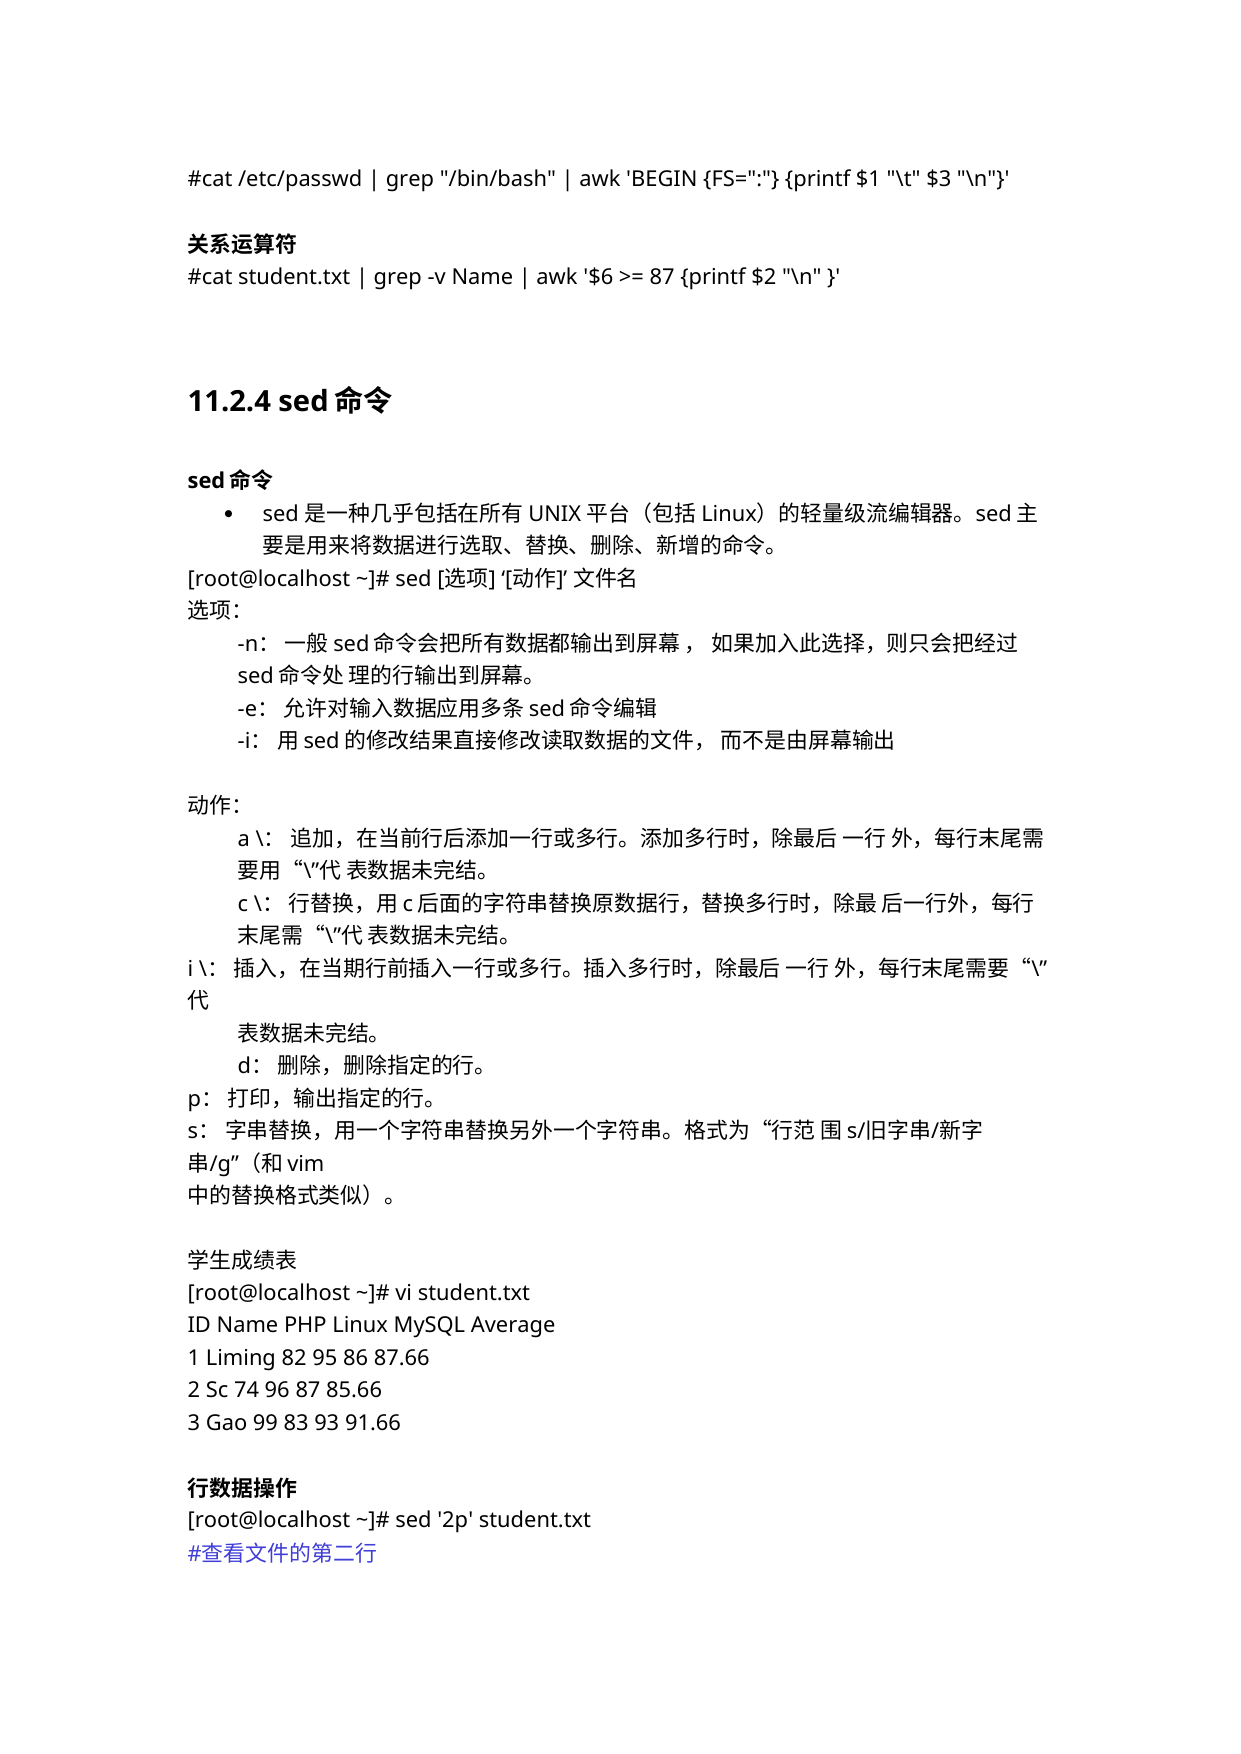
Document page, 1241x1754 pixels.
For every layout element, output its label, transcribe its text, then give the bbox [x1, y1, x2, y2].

list sed 是一种几乎包括在所有 UNIX 平台（包括 Linux）的轻量级流编辑器。sed主要是用来将数据进行选取、替换、删除、新增的命令。 [225, 496, 1053, 561]
text s： 字串替换，用一个字符串替换另外一个字符串。格式为“行范 围s/旧字串/新字串/g”（和vim [187, 1113, 1053, 1178]
text 行数据操作 [187, 1471, 1053, 1503]
text 学生成绩表 [187, 1243, 1053, 1276]
text 1 Liming 82 95 86 87.66 [187, 1341, 1053, 1373]
subtitle 11.2.4 sed命令 [187, 366, 1053, 431]
text [root@localhost ~]# sed '2p' student.txt [187, 1503, 1053, 1536]
text 中的替换格式类似）。 [187, 1178, 1053, 1211]
text 2 Sc 74 96 87 85.66 [187, 1373, 1053, 1406]
text d： 删除，删除指定的行。 [237, 1048, 1053, 1081]
text c \： 行替换，用c后面的字符串替换原数据行，替换多行时，除最 后一行外，每行末尾需“\”代 表数据未完结。 [237, 886, 1053, 951]
text p： 打印，输出指定的行。 [187, 1081, 1053, 1113]
text [root@localhost ~]# vi student.txt [187, 1276, 1053, 1308]
text #查看文件的第二行 [187, 1536, 1053, 1568]
text 选项： [187, 593, 1053, 626]
text 表数据未完结。 [237, 1016, 1053, 1048]
text i \： 插入，在当期行前插入一行或多行。插入多行时，除最后 一行 外，每行末尾需要“\”代 [187, 951, 1053, 1016]
text ID Name PHP Linux MySQL Average [187, 1308, 1053, 1341]
text -e： 允许对输入数据应用多条sed命令编辑 [237, 691, 1053, 723]
text a \： 追加，在当前行后添加一行或多行。添加多行时，除最后 一行 外，每行末尾需要用“\”代 表数据未完结。 [237, 821, 1053, 886]
text #cat student.txt | grep -v Name | awk '$6 >= 87 {printf $2 "\n" }' [187, 259, 1053, 292]
text 3 Gao 99 83 93 91.66 [187, 1406, 1053, 1438]
text 关系运算符 [187, 227, 1053, 259]
text #cat /etc/passwd | grep "/bin/bash" | awk 'BEGIN {FS=":"} {printf $1 "\t" $3 "\n"}' [187, 162, 1053, 194]
text -n： 一般sed命令会把所有数据都输出到屏幕 ， 如果加入此选择，则只会把经过 sed命令处 理的行输出到屏幕。 [237, 626, 1053, 691]
text [root@localhost ~]# sed [选项] ‘[动作]’ 文件名 [187, 561, 1053, 593]
text -i： 用sed的修改结果直接修改读取数据的文件， 而不是由屏幕输出 [237, 723, 1053, 756]
text sed命令 [187, 463, 1053, 496]
text 动作： [187, 788, 1053, 821]
